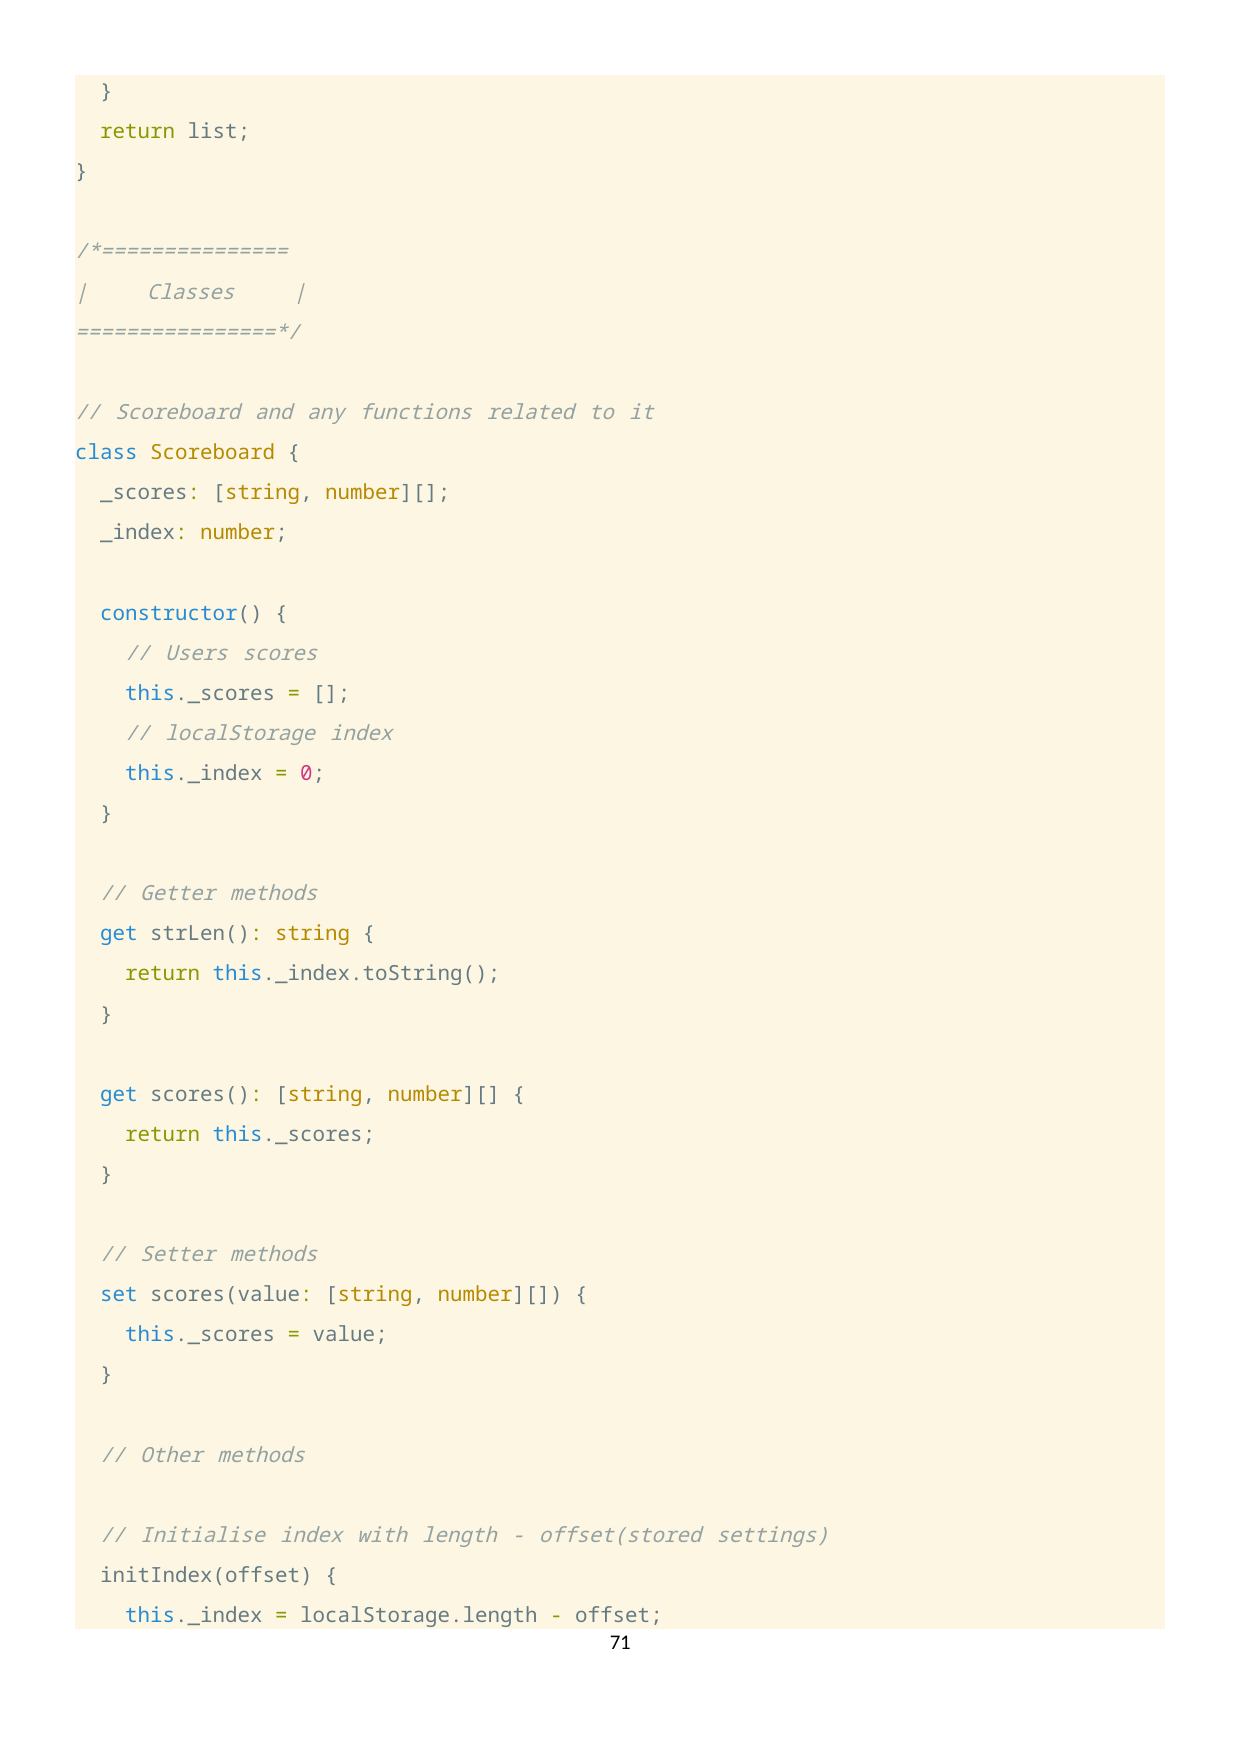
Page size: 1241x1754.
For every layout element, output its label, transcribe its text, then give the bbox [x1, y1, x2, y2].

text } [75, 155, 1165, 185]
text | Classes | [75, 276, 1165, 305]
text // Getter methods [75, 877, 1165, 907]
text // Scoreboard and any functions related to it [75, 396, 1165, 426]
text } [75, 797, 1165, 827]
text } [75, 75, 1165, 105]
text this._index = 0; [75, 757, 1165, 786]
text } [75, 1158, 1165, 1187]
text this._scores = value; [75, 1318, 1165, 1348]
text return list; [75, 115, 1165, 145]
text this._scores = []; [75, 677, 1165, 706]
text /*=============== [75, 235, 1165, 265]
text return this._scores; [75, 1118, 1165, 1147]
text this._index = localStorage.length - offset; [75, 1599, 1165, 1629]
text class Scoreboard { [75, 436, 1165, 466]
text _index: number; [75, 516, 1165, 546]
text constructor() { [75, 596, 1165, 626]
text // Other methods [75, 1438, 1165, 1468]
text _scores: [string, number][]; [75, 476, 1165, 506]
text // Initialise index with length - offset(stored settings) [75, 1519, 1165, 1548]
text // Setter methods [75, 1238, 1165, 1268]
text // localStorage index [75, 717, 1165, 746]
text return this._index.toString(); [75, 957, 1165, 987]
text } [75, 997, 1165, 1027]
text set scores(value: [string, number][]) { [75, 1278, 1165, 1308]
text get scores(): [string, number][] { [75, 1078, 1165, 1107]
text get strLen(): string { [75, 917, 1165, 947]
text } [75, 1358, 1165, 1388]
text initIndex(offset) { [75, 1559, 1165, 1588]
text ================*/ [75, 316, 1165, 345]
text // Users scores [75, 636, 1165, 666]
